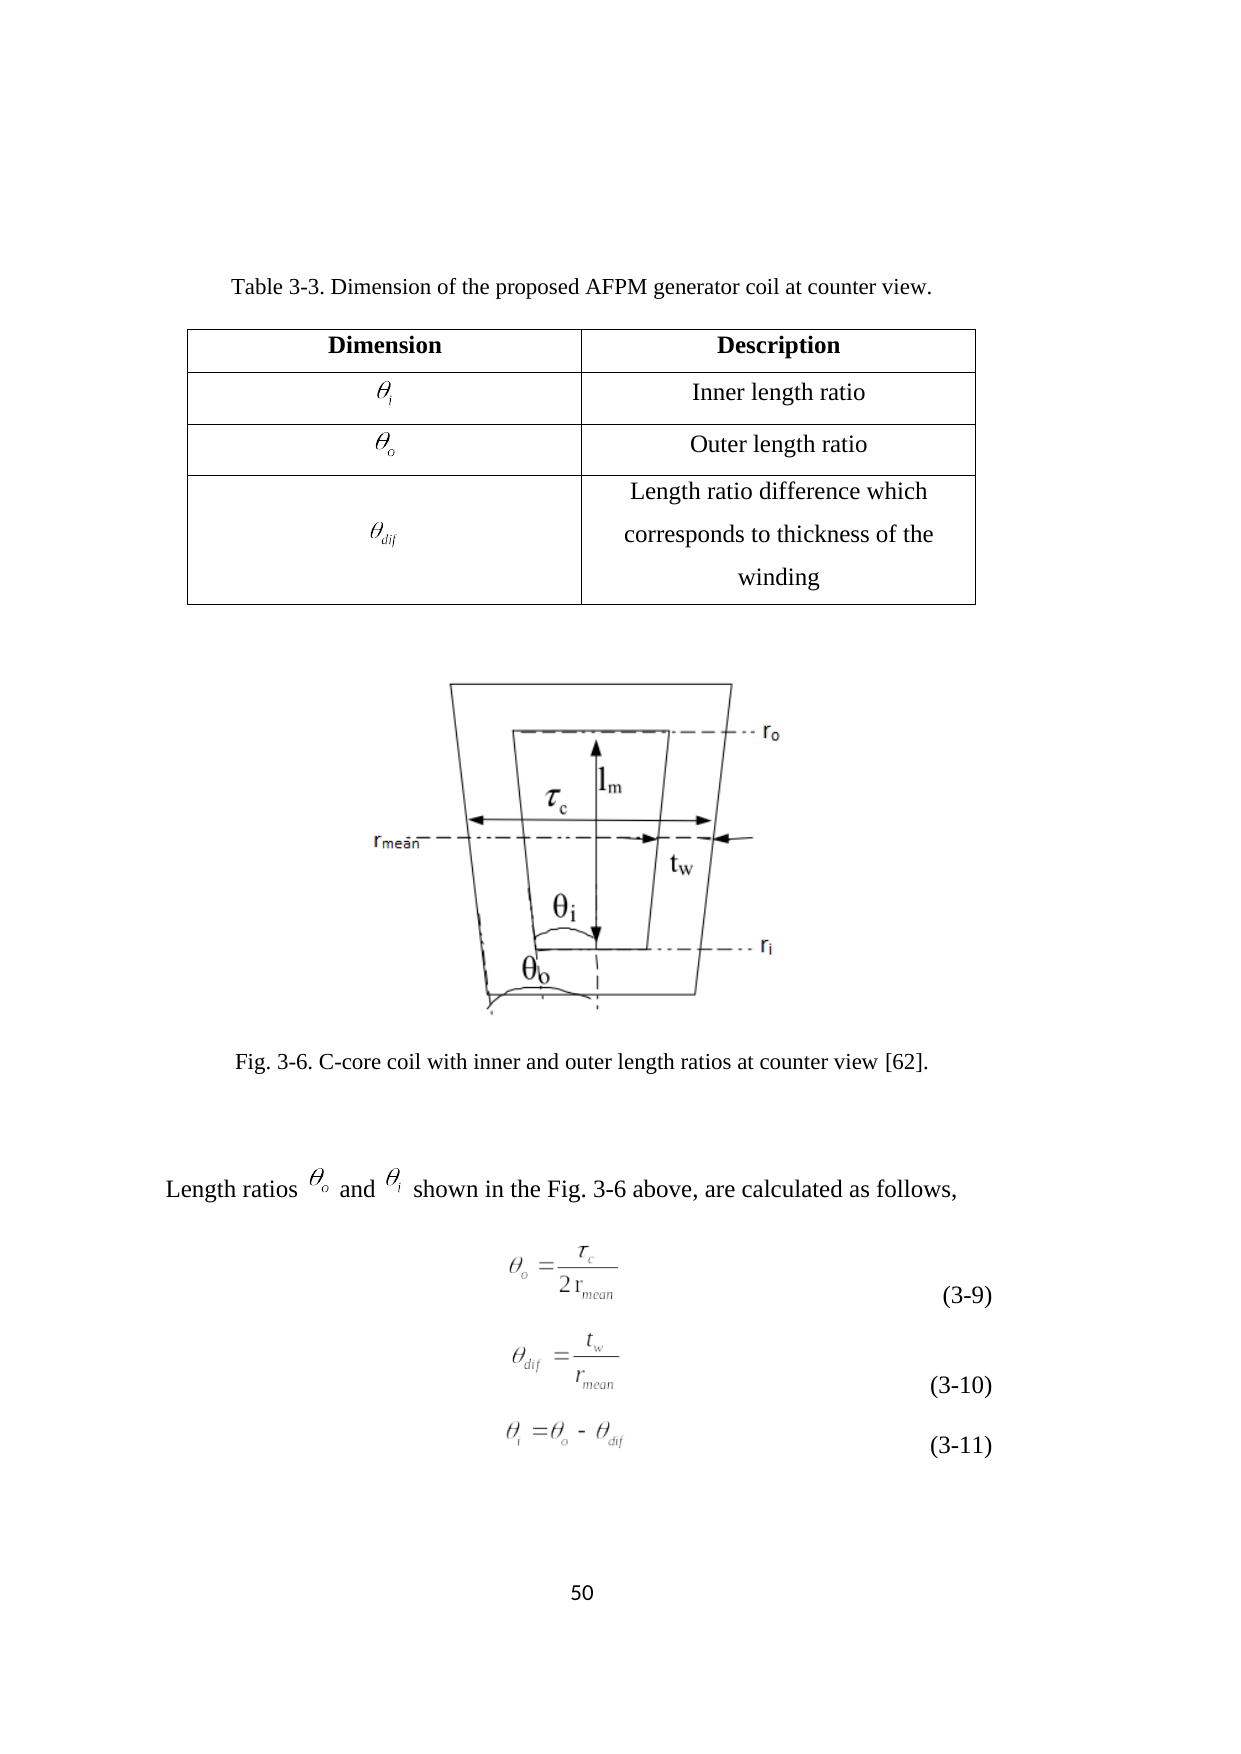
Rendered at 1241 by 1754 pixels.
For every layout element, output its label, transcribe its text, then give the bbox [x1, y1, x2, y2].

table_cell Length ratio difference which corresponds to thickness of the winding [582, 476, 975, 604]
list (3-9) [240, 1234, 998, 1309]
table_header Description [582, 330, 975, 372]
table_cell [188, 425, 581, 475]
picture [367, 665, 797, 1018]
list (3-10) [240, 1324, 998, 1399]
table_cell Outer length ratio [582, 425, 975, 475]
text Length ratios and shown in the Fig. 3-6 above, are calculated as follows, [165, 1161, 998, 1203]
table_header Dimension [188, 330, 581, 372]
text Table 3-3. Dimension of the proposed AFPM generator coil at counter view. [165, 273, 998, 299]
table_cell [188, 476, 581, 604]
list (3-11) [240, 1413, 998, 1459]
text Fig. 3-6. C-core coil with inner and outer length ratios at counter view [62]. [165, 1048, 998, 1075]
table_cell Inner length ratio [582, 373, 975, 423]
table_cell [188, 373, 581, 423]
